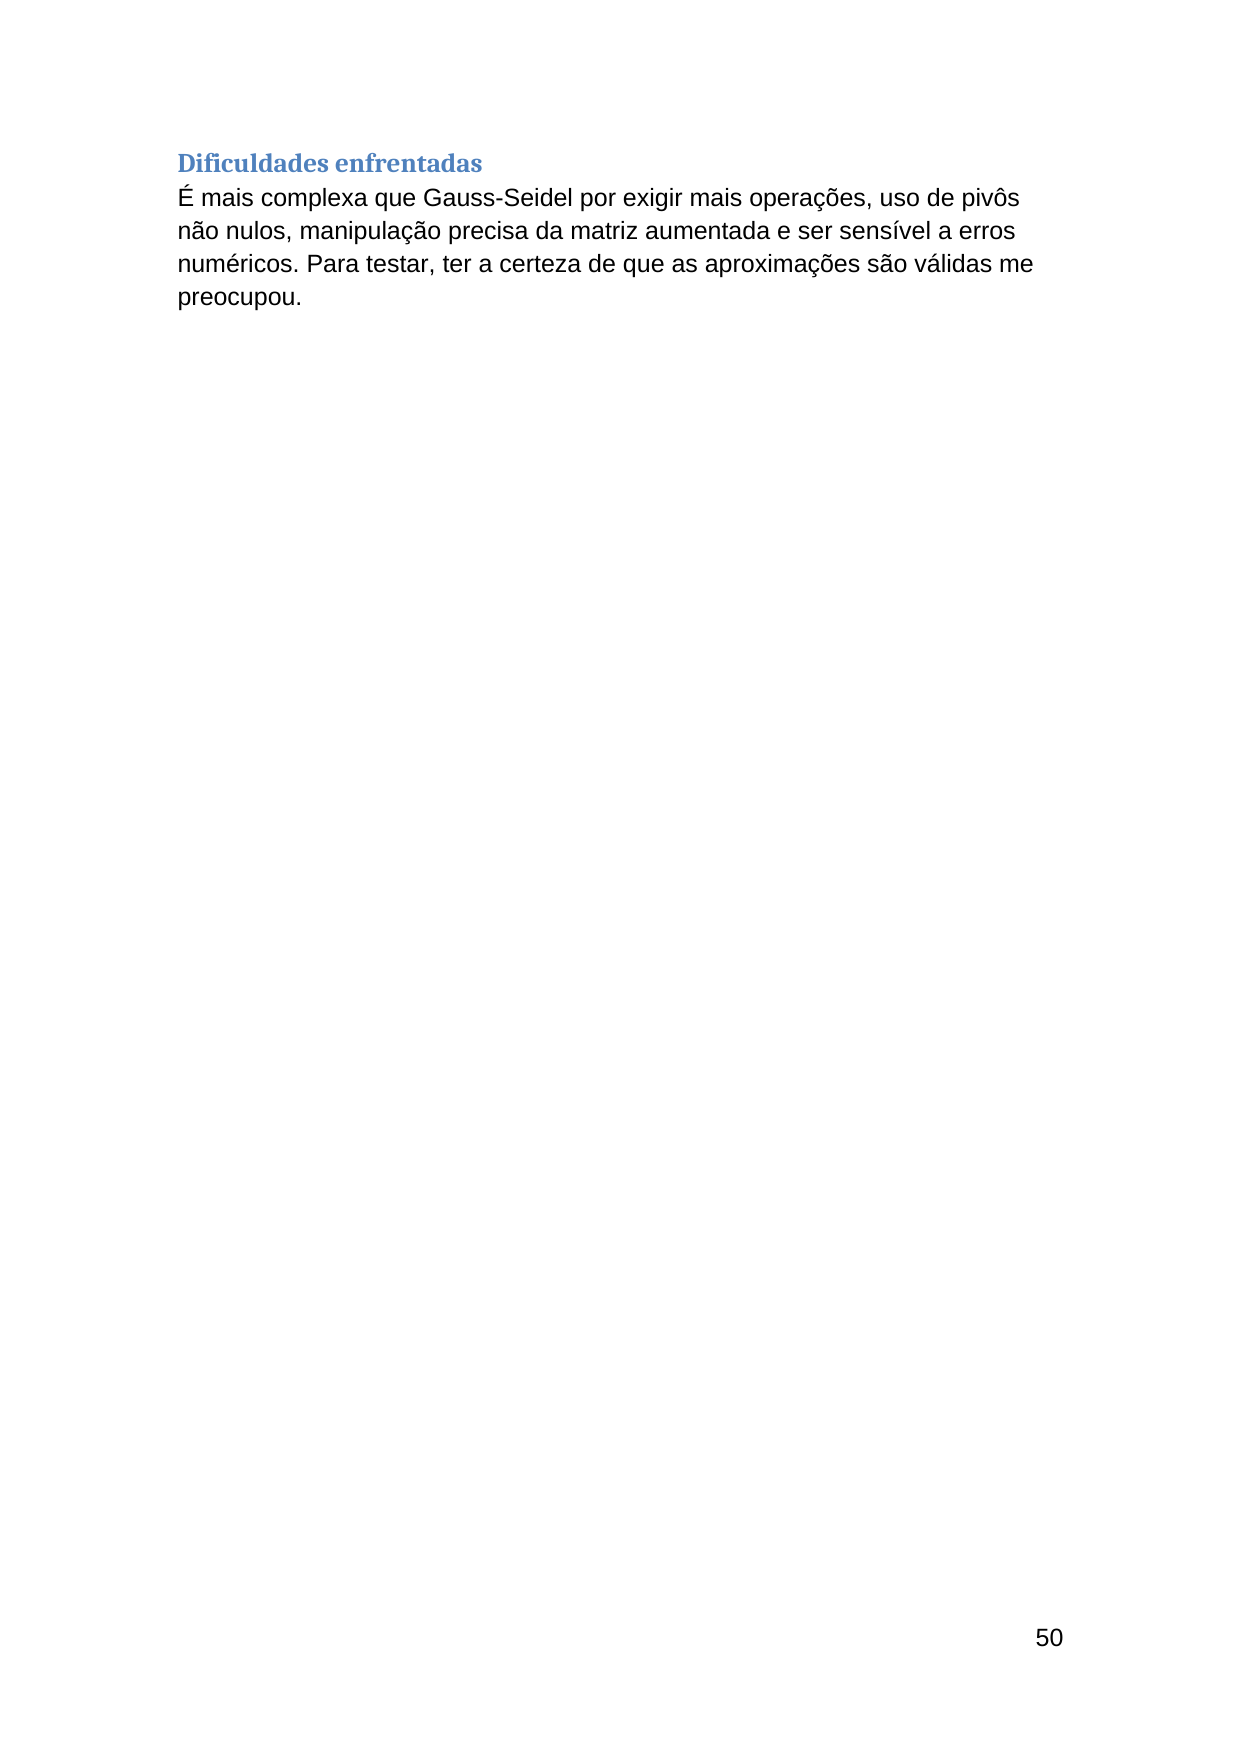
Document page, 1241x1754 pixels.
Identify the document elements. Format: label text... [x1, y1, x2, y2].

subtitle Dificuldades enfrentadas [177, 148, 1063, 179]
text É mais complexa que Gauss-Seidel por exigir mais operações, uso de pivôs não nulos, manipulação precisa da matriz aumentada e ser sensível a erros numéricos. Para testar, ter a certeza de que as aproximações são válidas me preocupou. [177, 183, 1063, 311]
